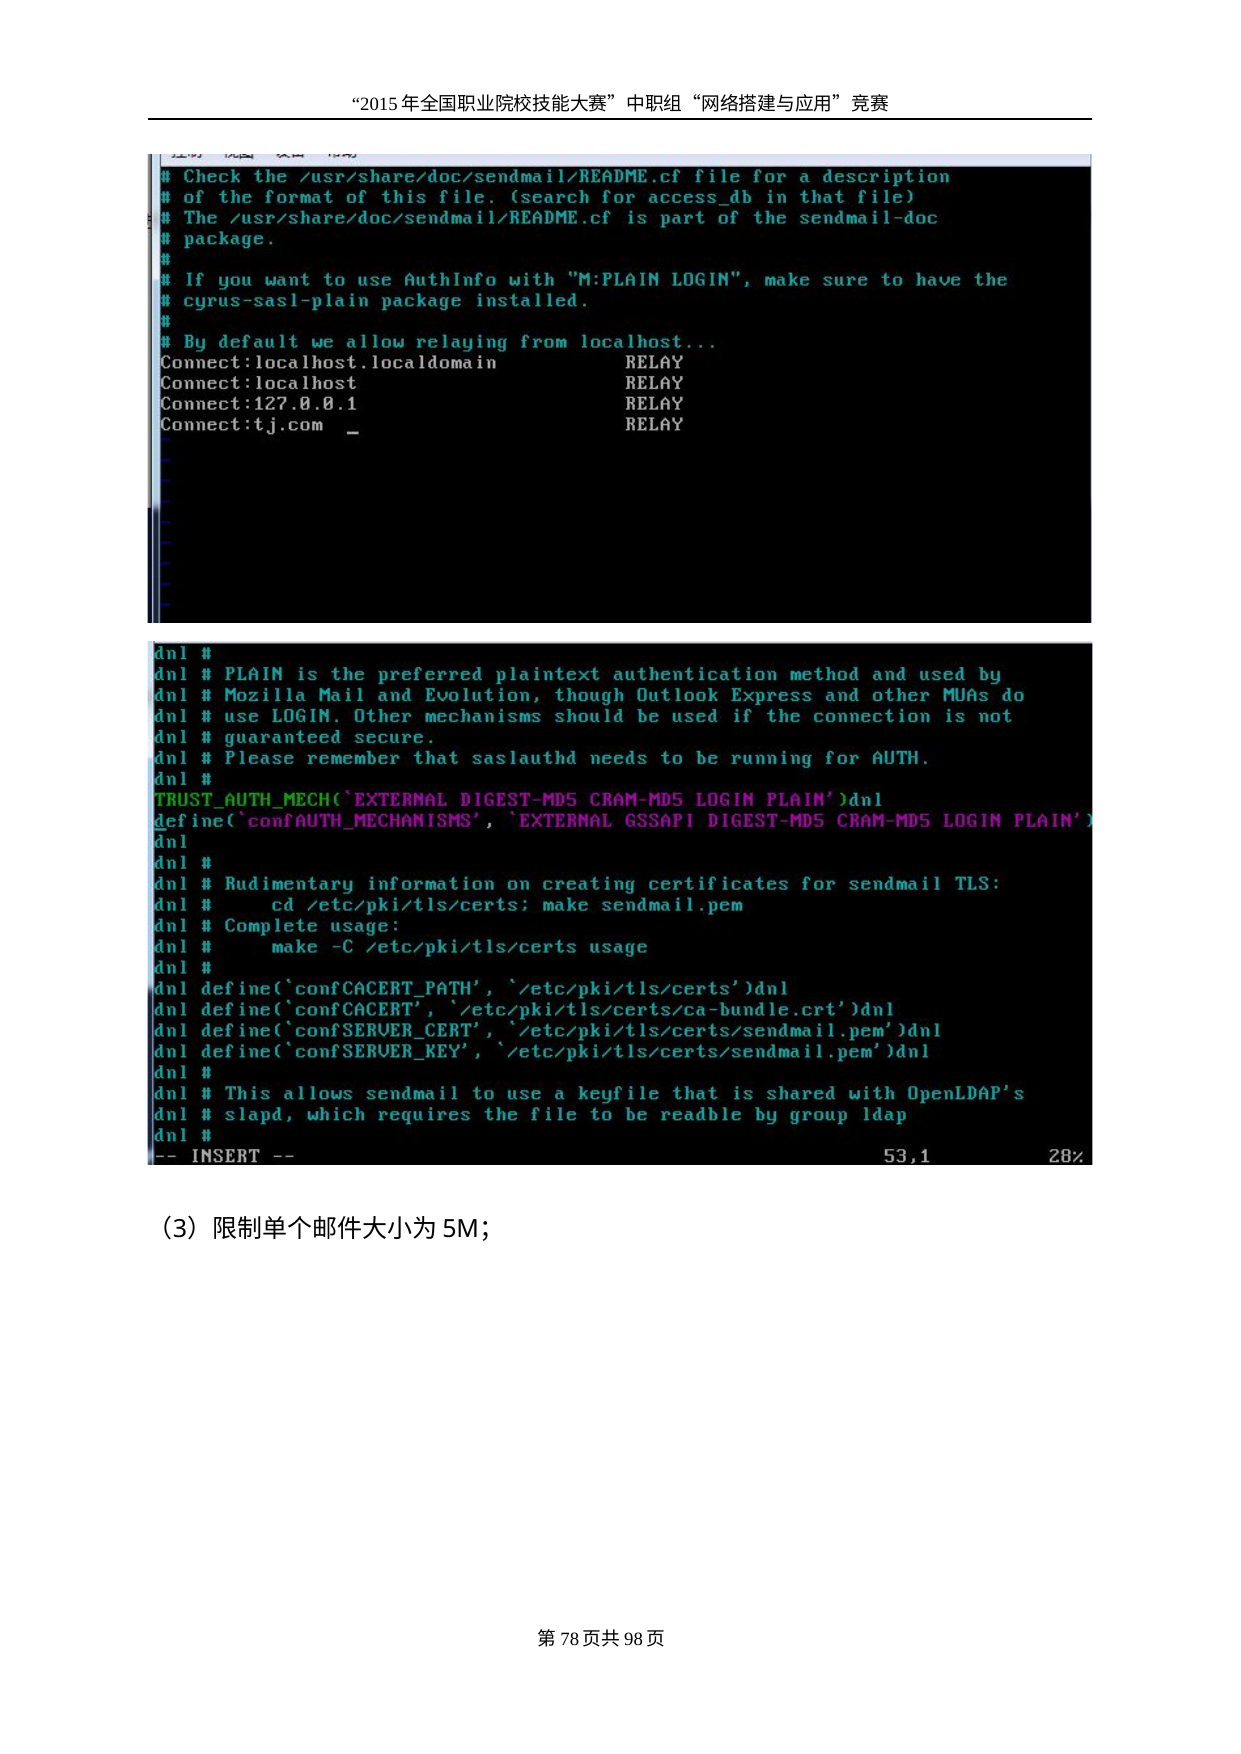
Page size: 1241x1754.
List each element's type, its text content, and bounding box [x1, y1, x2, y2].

picture [147, 154, 1092, 623]
list 限制单个邮件大小为5M； [148, 1194, 1092, 1259]
picture [147, 641, 1093, 1165]
